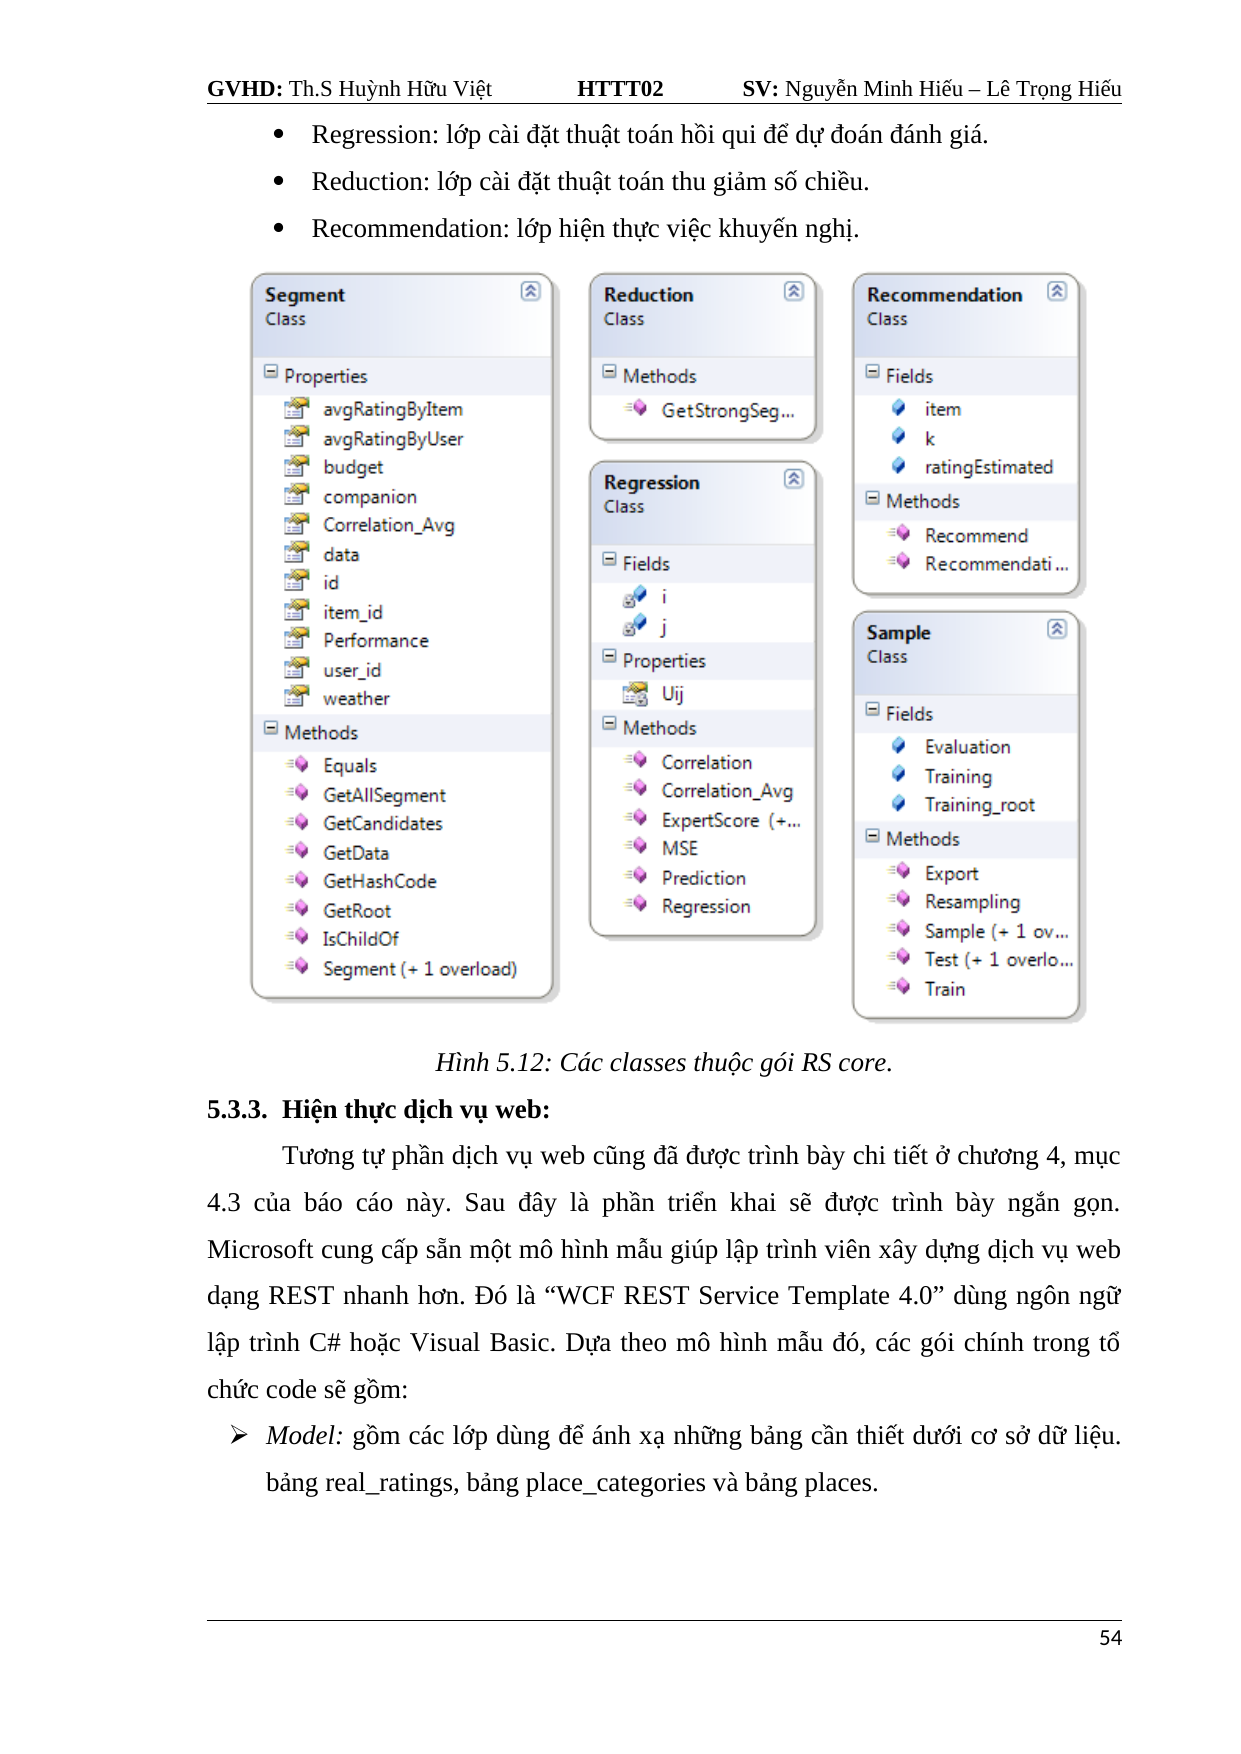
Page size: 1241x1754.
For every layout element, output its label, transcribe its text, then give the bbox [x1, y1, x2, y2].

text Tương tự phần dịch vụ web cũng đã được trình bày chi tiết ở chương 4, mục 4.3 của báo cáo này. Sau đây là phần triển khai sẽ được trình bày ngắn gọn. Microsoft cung cấp sẵn một mô hình mẫu giúp lập trình viên xây dựng dịch vụ web dạng REST nhanh hơn. Đó là “WCF REST Service Template 4.0” dùng ngôn ngữ lập trình C# hoặc Visual Basic. Dựa theo mô hình mẫu đó, các gói chính trong tổ chức code sẽ gồm: [207, 1139, 1122, 1404]
picture [236, 258, 1093, 1032]
list Regression: lớp cài đặt thuật toán hồi qui để dự đoán đánh giá. [274, 118, 1122, 149]
list Reduction: lớp cài đặt thuật toán thu giảm số chiều. [274, 165, 1122, 196]
list Model: gồm các lớp dùng để ánh xạ những bảng cần thiết dưới cơ sở dữ liệu. bảng real_ratings, bảng place_categories và bảng places. [228, 1419, 1122, 1497]
list Recommendation: lớp hiện thực việc khuyến nghị. [274, 212, 1122, 243]
subtitle Hiện thực dịch vụ web: [207, 1093, 1122, 1124]
text Hình 5.12: Các classes thuộc gói RS core. [207, 1046, 1122, 1077]
